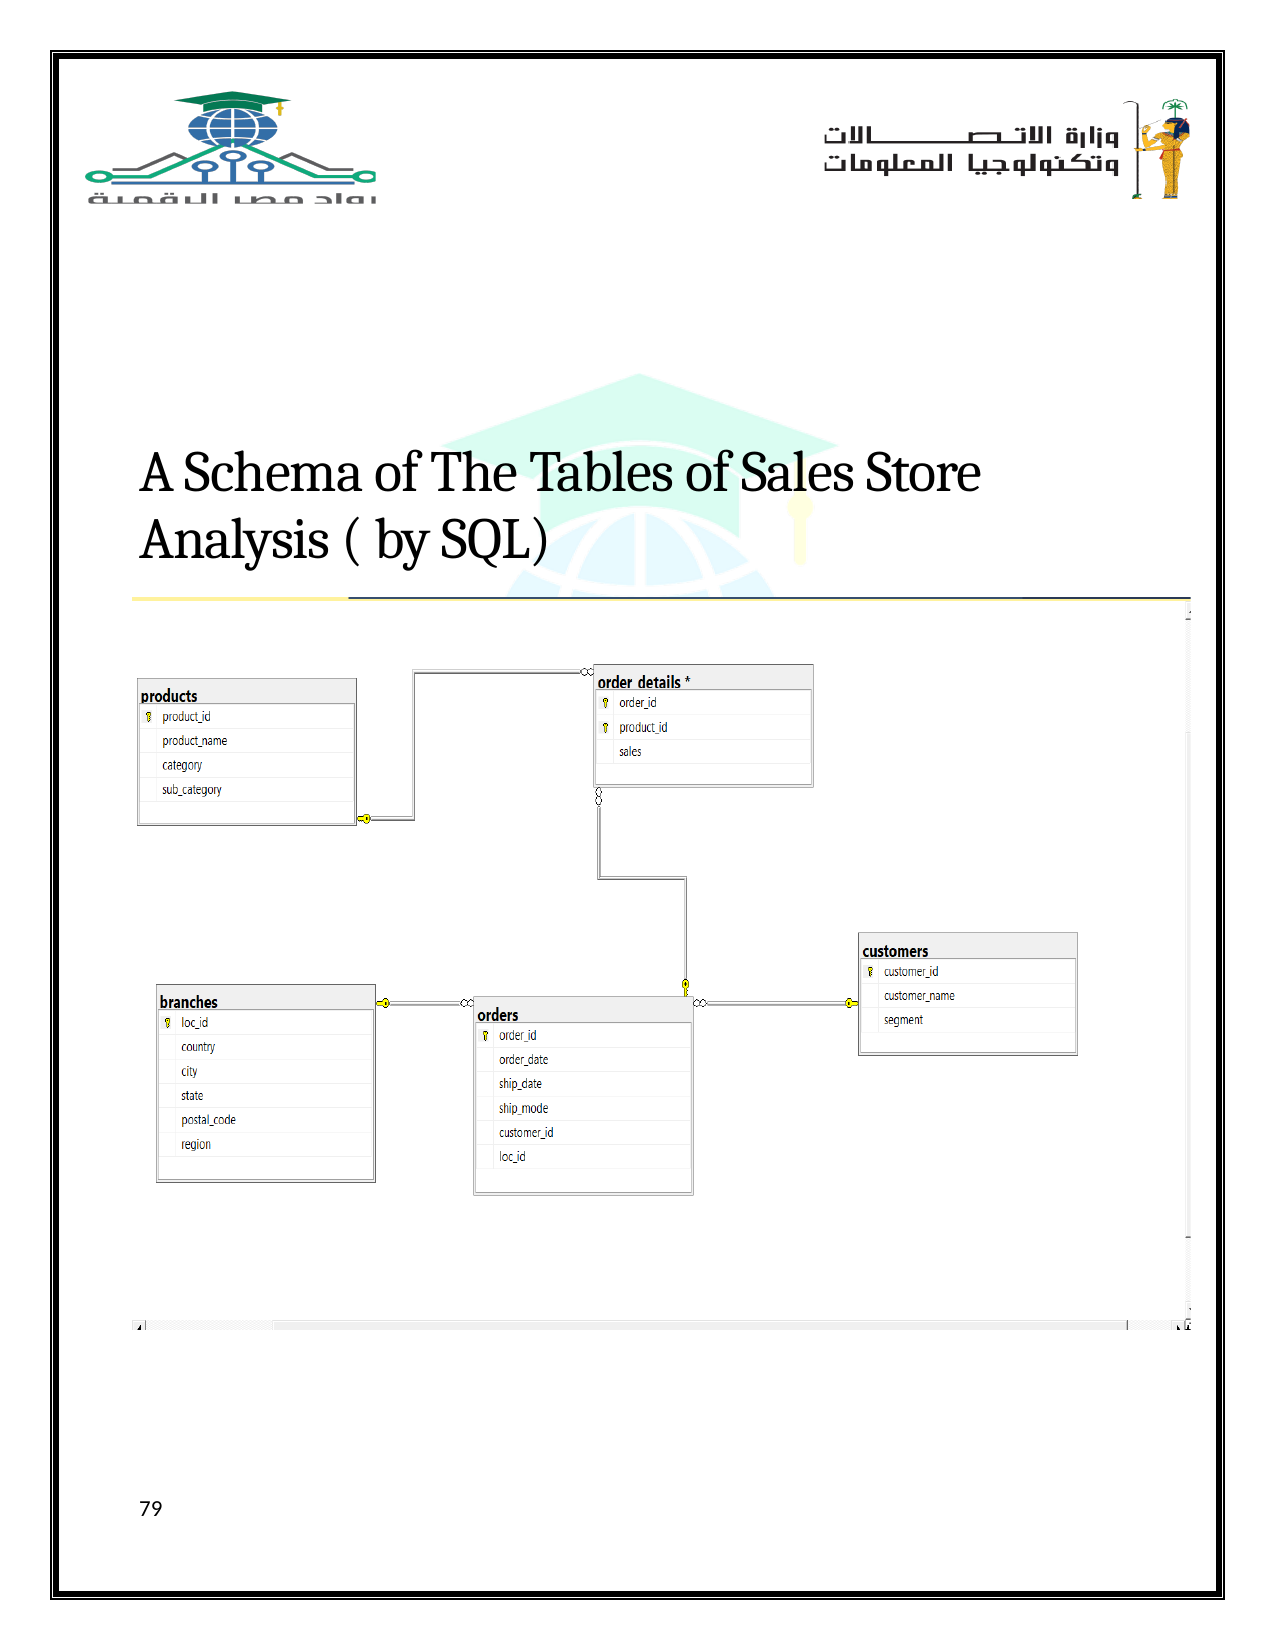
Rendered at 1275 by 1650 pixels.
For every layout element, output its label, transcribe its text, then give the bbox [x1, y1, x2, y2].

title A Schema of The Tables of Sales Store Analysis ( by SQL) [139, 439, 1138, 573]
picture [131, 597, 1190, 1329]
picture [823, 98, 1189, 199]
picture [85, 91, 376, 204]
